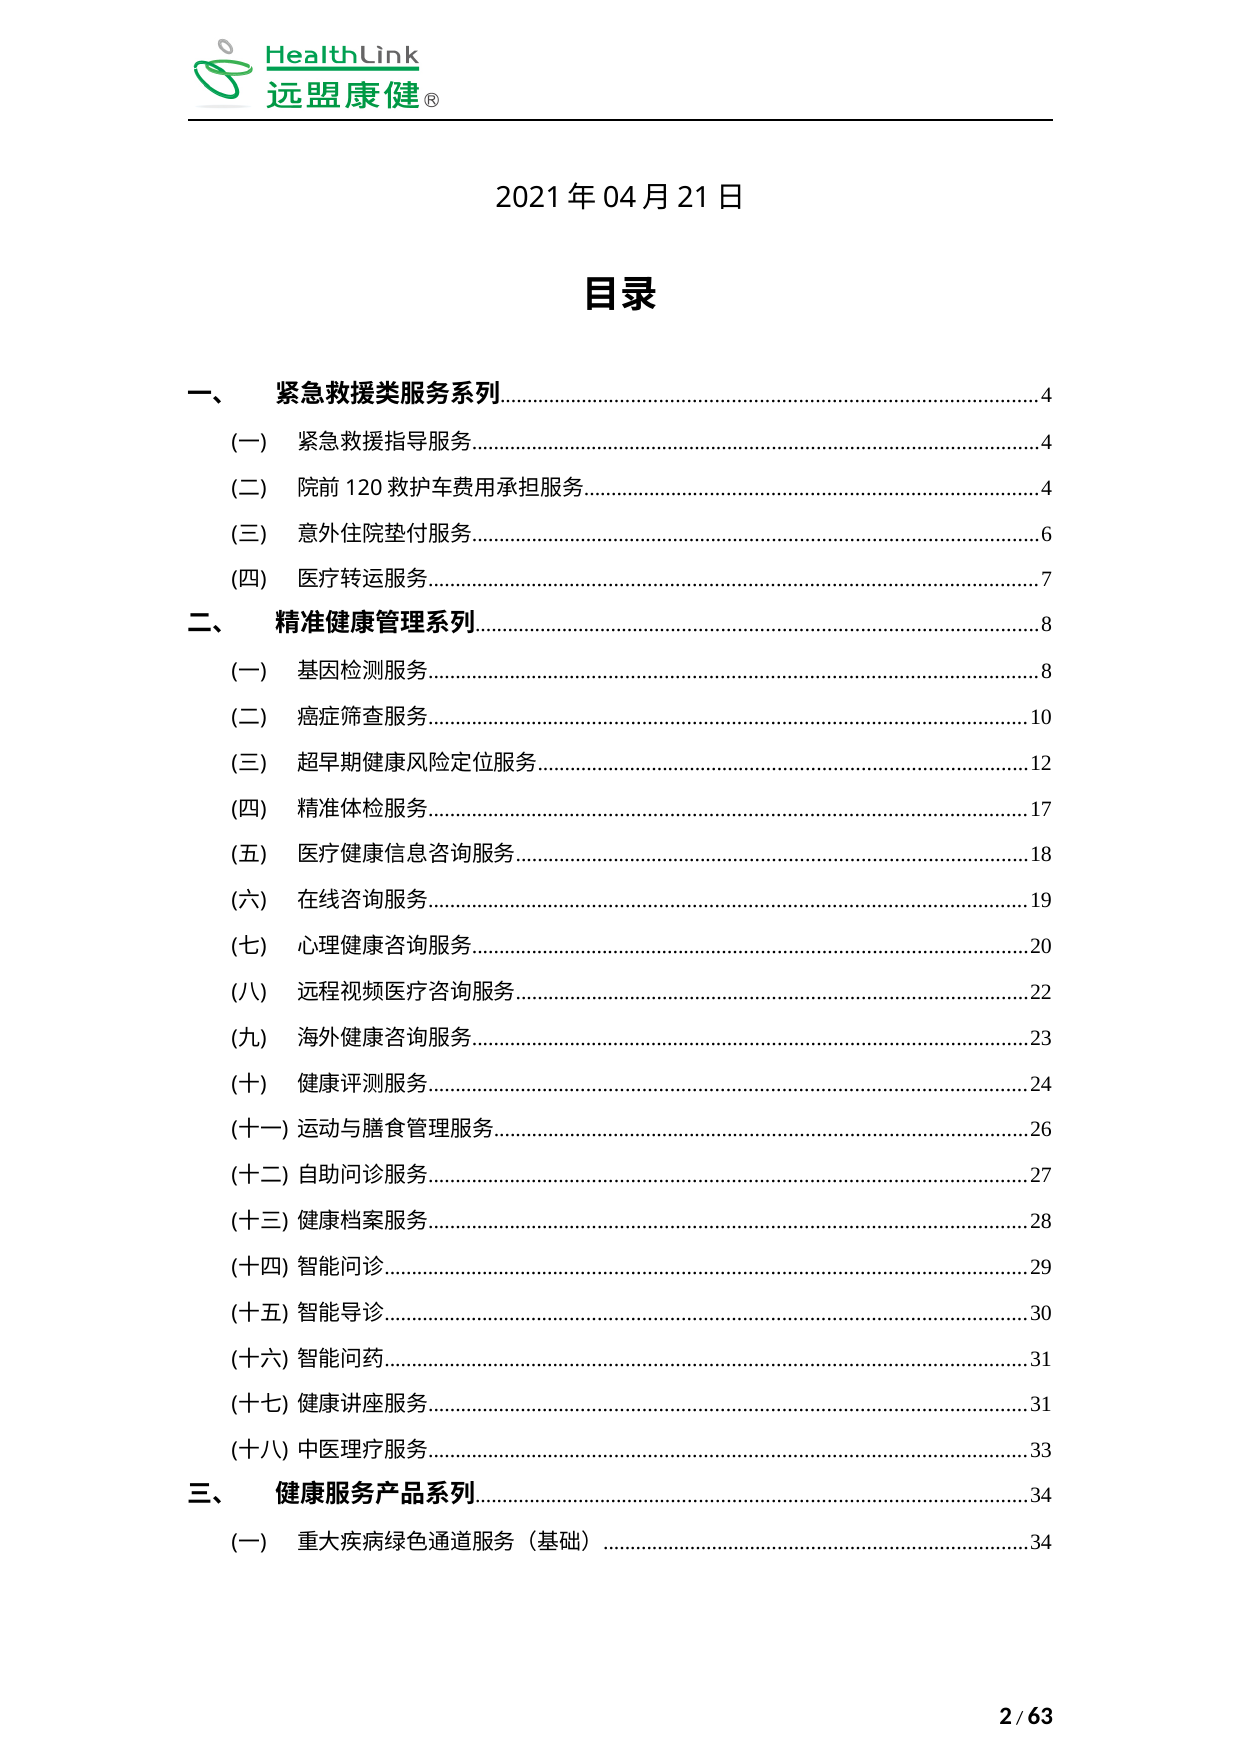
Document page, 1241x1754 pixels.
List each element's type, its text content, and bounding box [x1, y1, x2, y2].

picture [187, 29, 447, 118]
text 2021年04月21日 [187, 162, 1053, 227]
